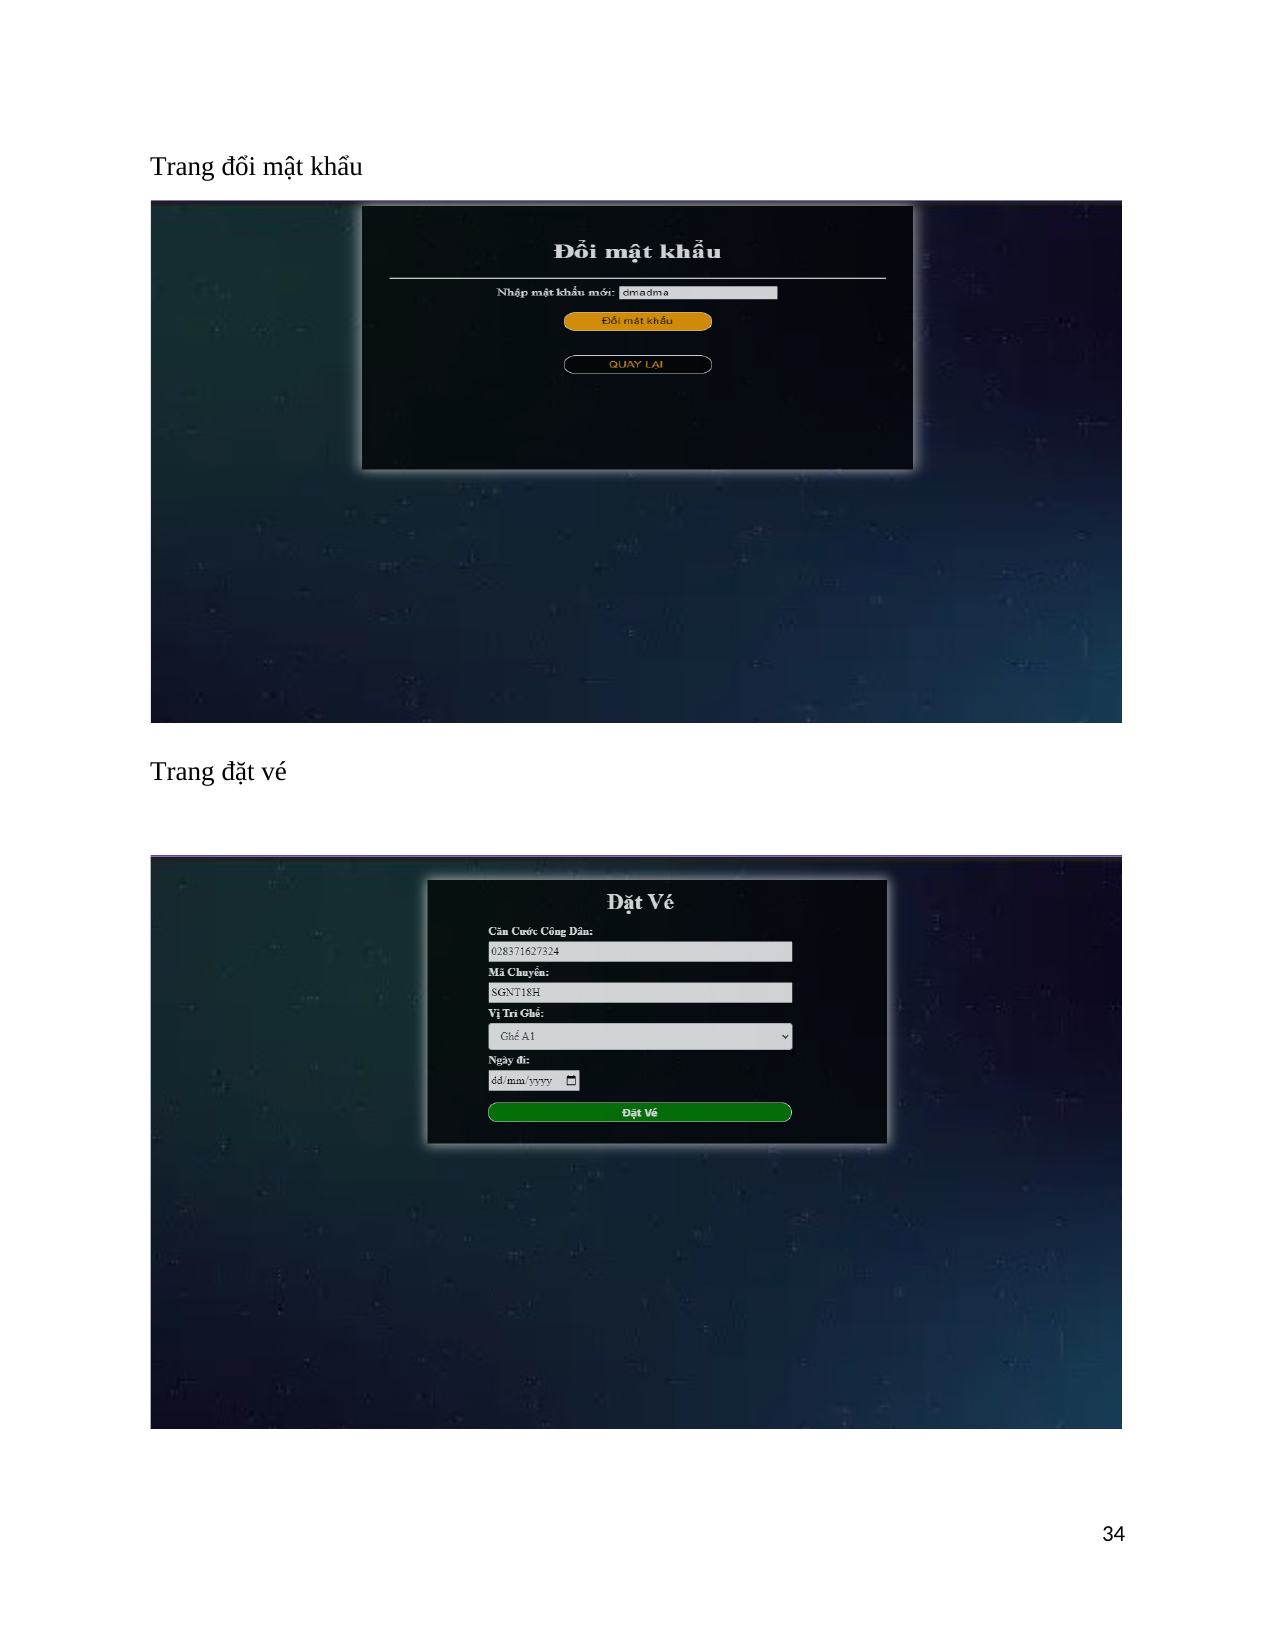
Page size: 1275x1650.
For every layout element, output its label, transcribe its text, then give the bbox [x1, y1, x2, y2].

picture [150, 200, 1122, 723]
picture [150, 855, 1122, 1428]
text Trang đổi mật khẩu [150, 150, 1125, 181]
